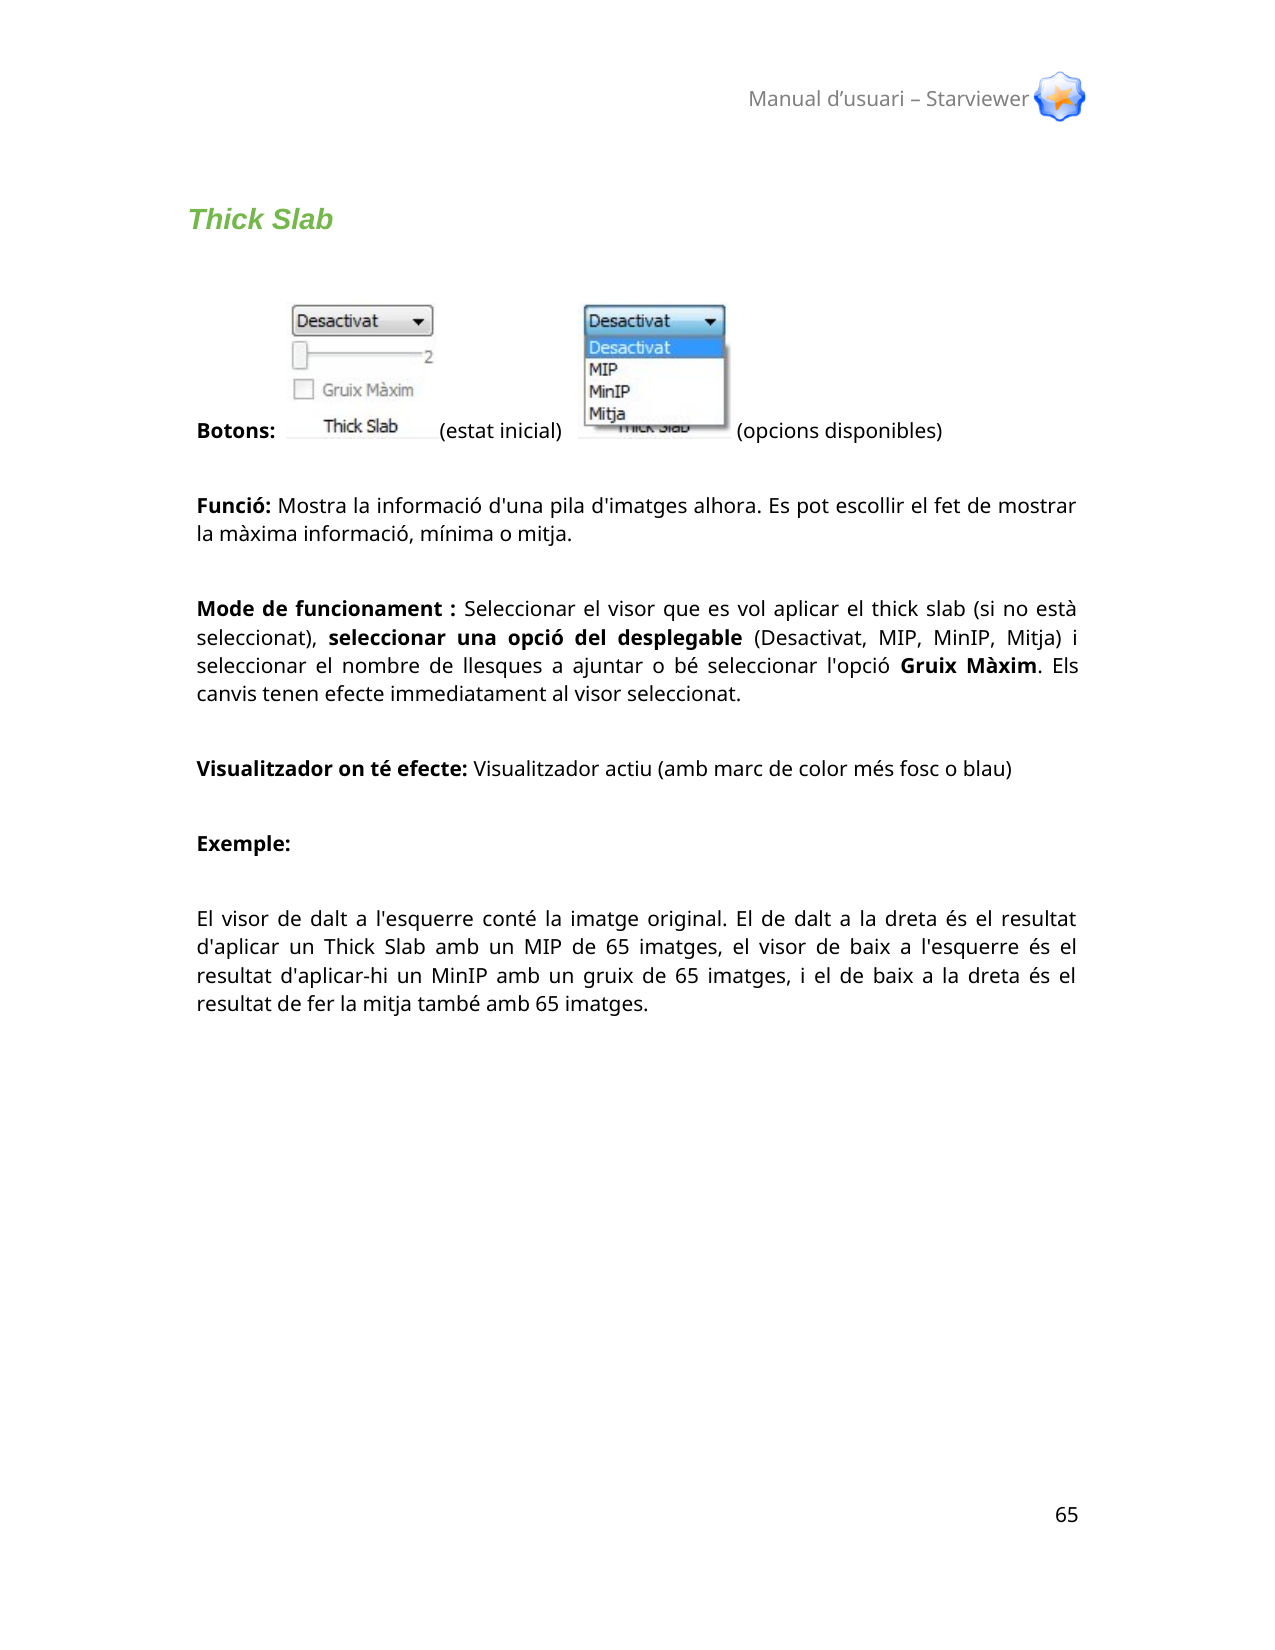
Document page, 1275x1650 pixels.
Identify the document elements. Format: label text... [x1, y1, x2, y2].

subtitle Thick Slab [187, 202, 1078, 236]
text Exemple: [196, 829, 1078, 858]
text El visor de dalt a l'esquerre conté la imatge original. El de dalt a la dreta és el resultat d'aplicar un Thick Slab amb un MIP de 65 imatges, el visor de baix a l'esquerre és el resultat d'aplicar-hi un MinIP amb un gruix de 65 imatges, i el de baix a la dreta és el resultat de fer la mitja també amb 65 imatges. [196, 904, 1078, 1018]
text Visualitzador on té efecte: Visualitzador actiu (amb marc de color més fosc o blau) [196, 754, 1078, 783]
picture [286, 302, 440, 439]
text Mode de funcionament : Seleccionar el visor que es vol aplicar el thick slab (si no està seleccionat), seleccionar una opció del desplegable (Desactivat, MIP, MinIP, Mitja) i seleccionar el nombre de llesques a ajuntar o bé seleccionar l'opció Gruix Màxim. Els canvis tenen efecte immediatament al visor seleccionat. [196, 594, 1078, 708]
text Funció: Mostra la informació d'una pila d'imatges alhora. Es pot escollir el fet de mostrar la màxima informació, mínima o mitja. [196, 491, 1078, 548]
picture [578, 302, 732, 439]
picture [1033, 71, 1086, 122]
